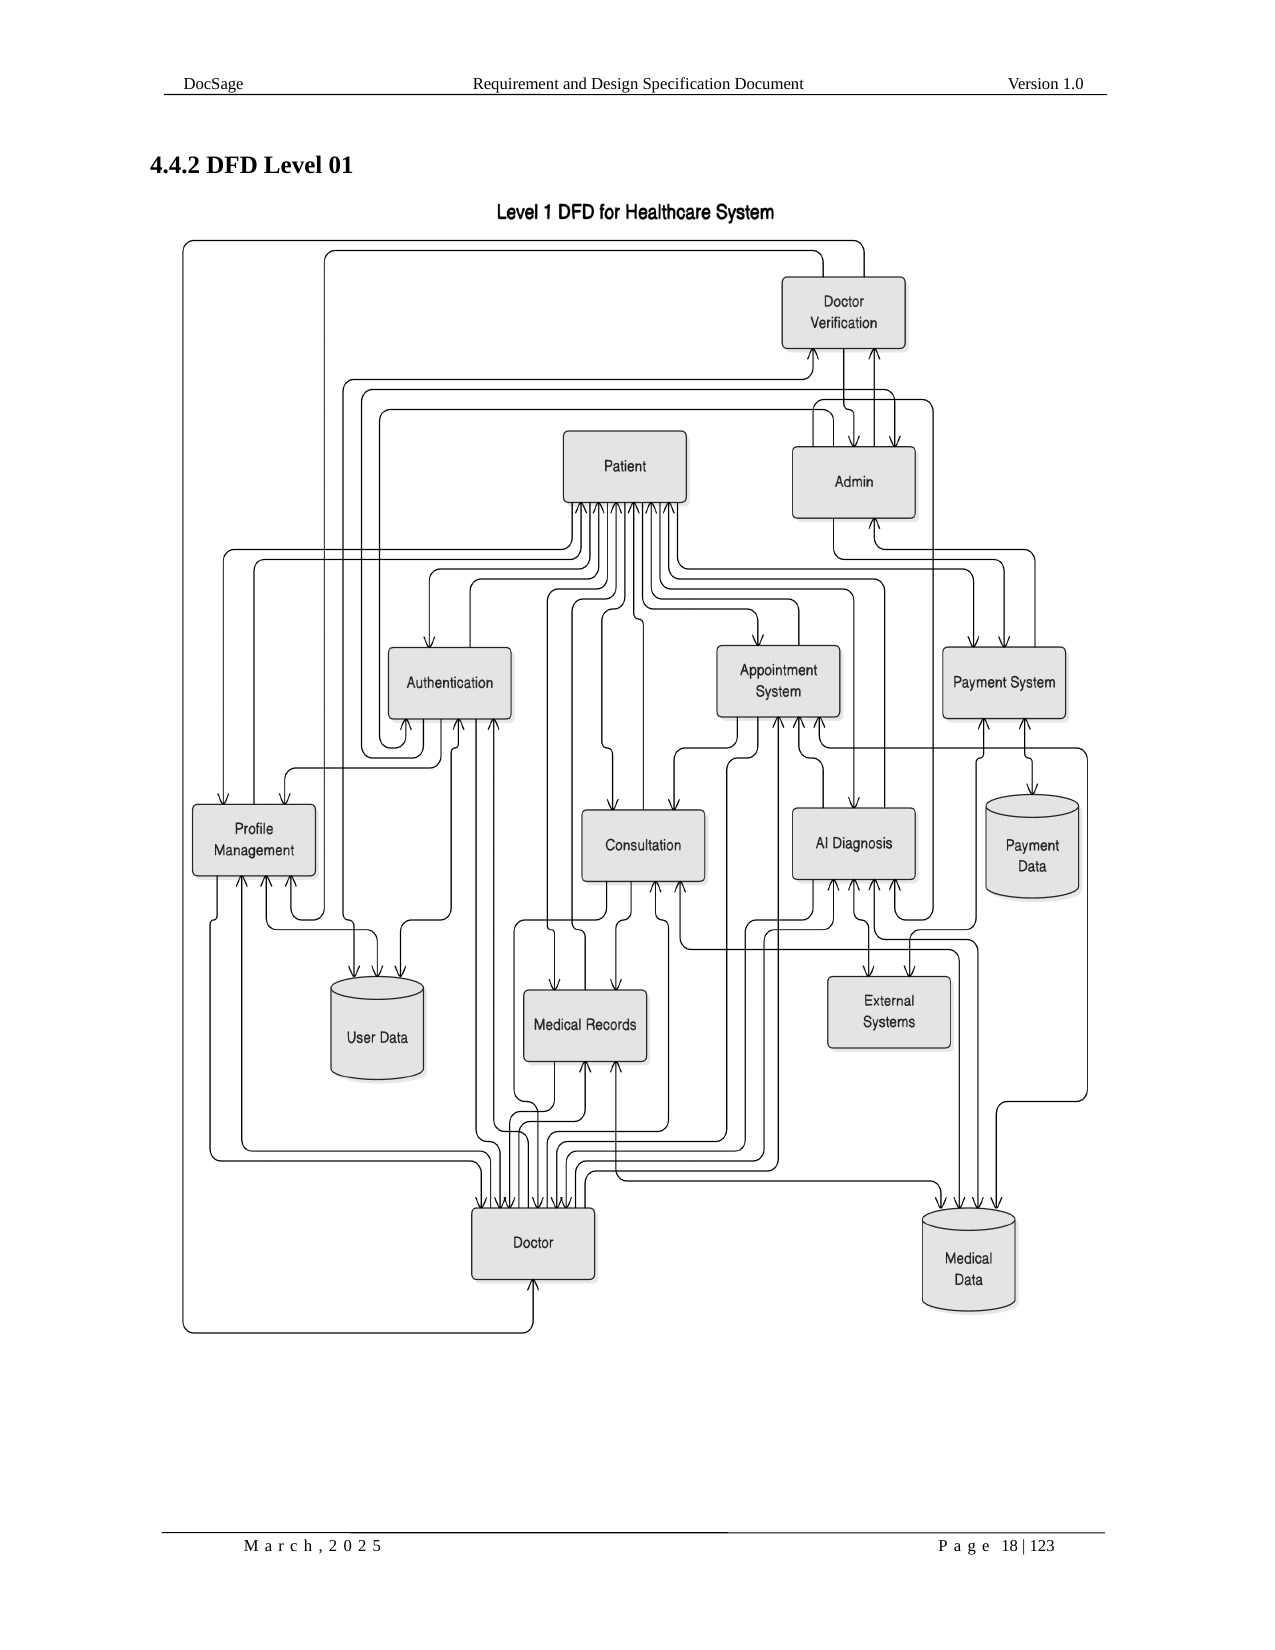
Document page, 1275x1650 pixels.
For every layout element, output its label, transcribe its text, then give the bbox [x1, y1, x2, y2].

picture [163, 191, 1112, 1372]
subtitle 4.4.2 DFD Level 01 [150, 150, 1125, 179]
